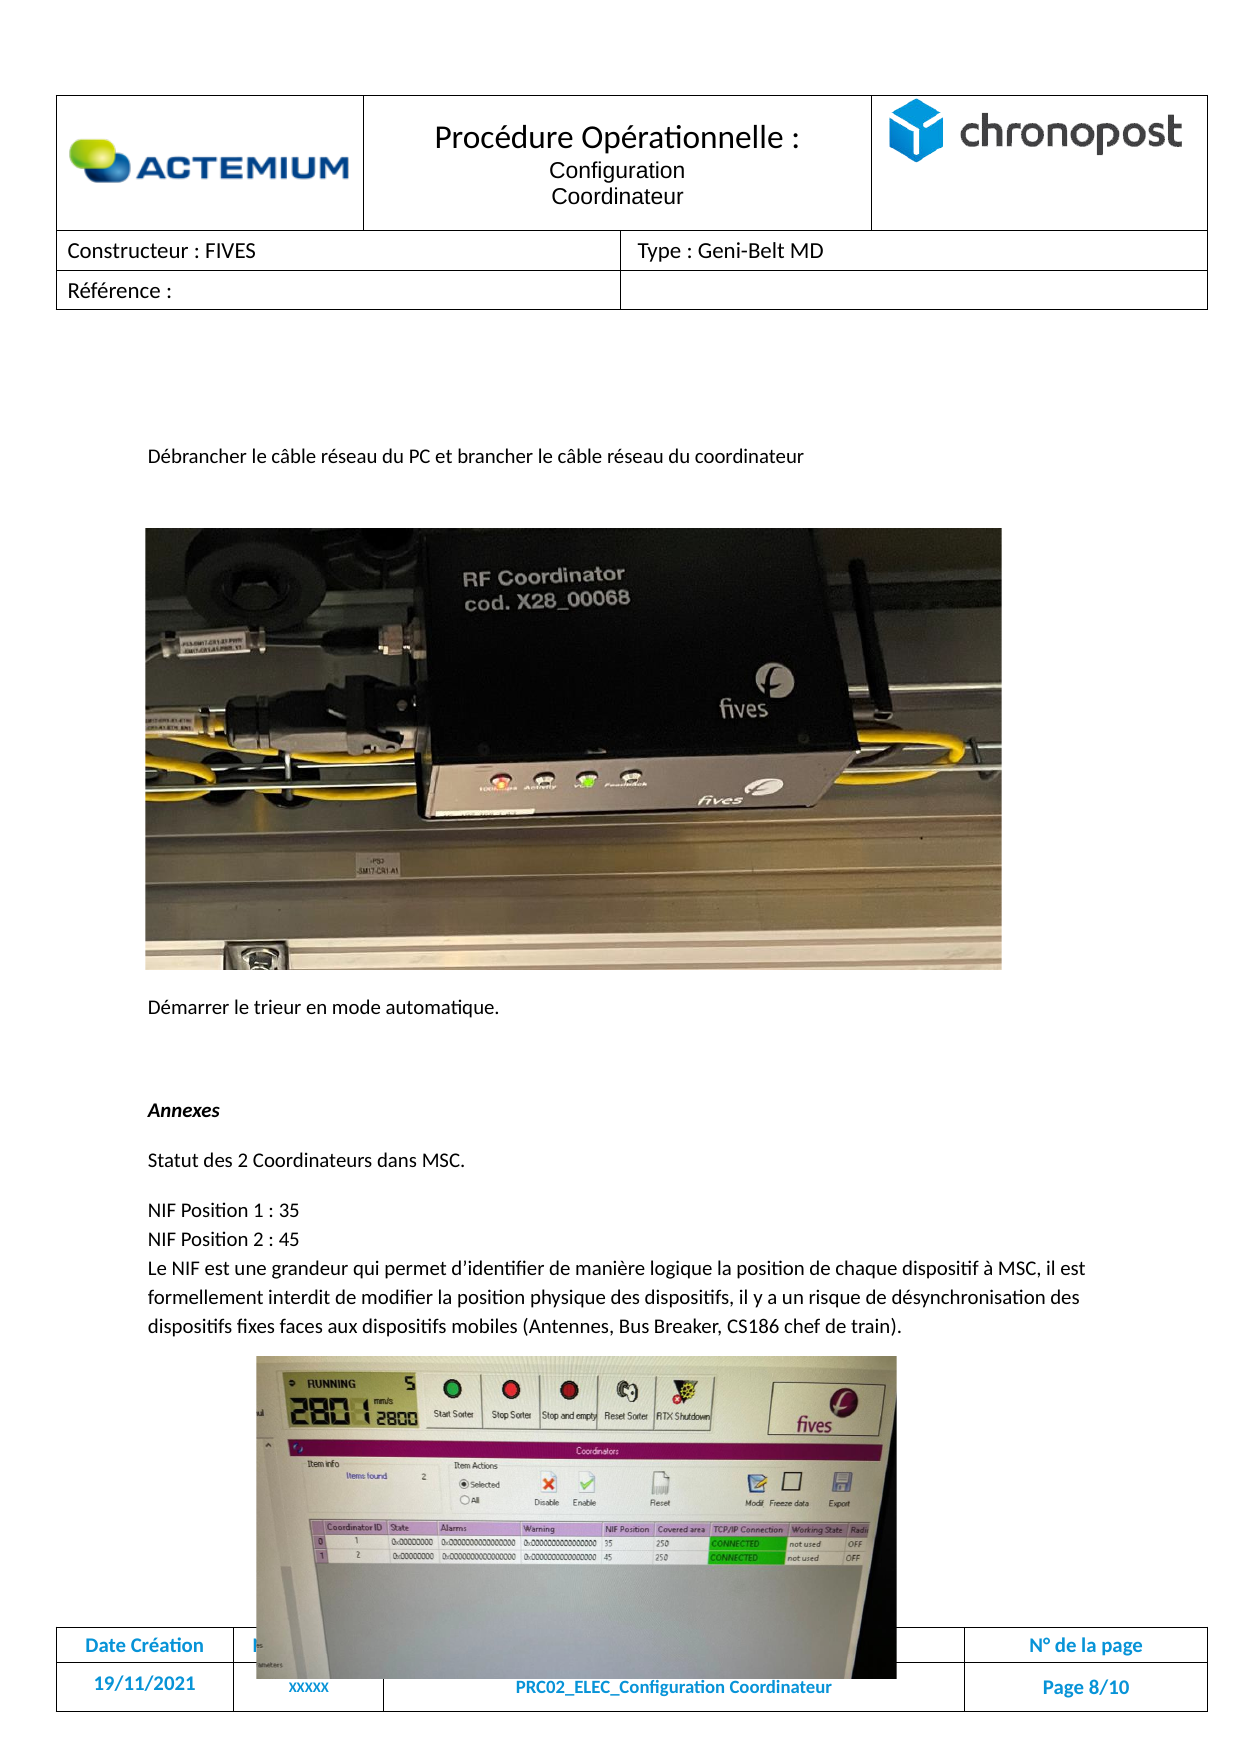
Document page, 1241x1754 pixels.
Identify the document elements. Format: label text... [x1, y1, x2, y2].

text Annexes [148, 1097, 1152, 1122]
picture [145, 528, 1002, 970]
text NIF Position 1 : 35 [148, 1197, 1152, 1222]
text Démarrer le trieur en mode automatique. [148, 994, 1152, 1019]
picture [67, 128, 353, 197]
text Statut des 2 Coordinateurs dans MSC. [148, 1147, 1152, 1172]
text Le NIF est une grandeur qui permet d’identifier de manière logique la position de chaque dispositif à MSC, il est formellement interdit de modifier la position physique des dispositifs, il y a un risque de désynchronisation des dispositifs fixes faces aux dispositifs mobiles (Antennes, Bus Breaker, CS186 chef de train). [148, 1255, 1152, 1339]
text NIF Position 2 : 45 [148, 1226, 1152, 1251]
picture [879, 96, 1195, 167]
picture [256, 1356, 897, 1679]
text Débrancher le câble réseau du PC et brancher le câble réseau du coordinateur [148, 443, 1152, 468]
